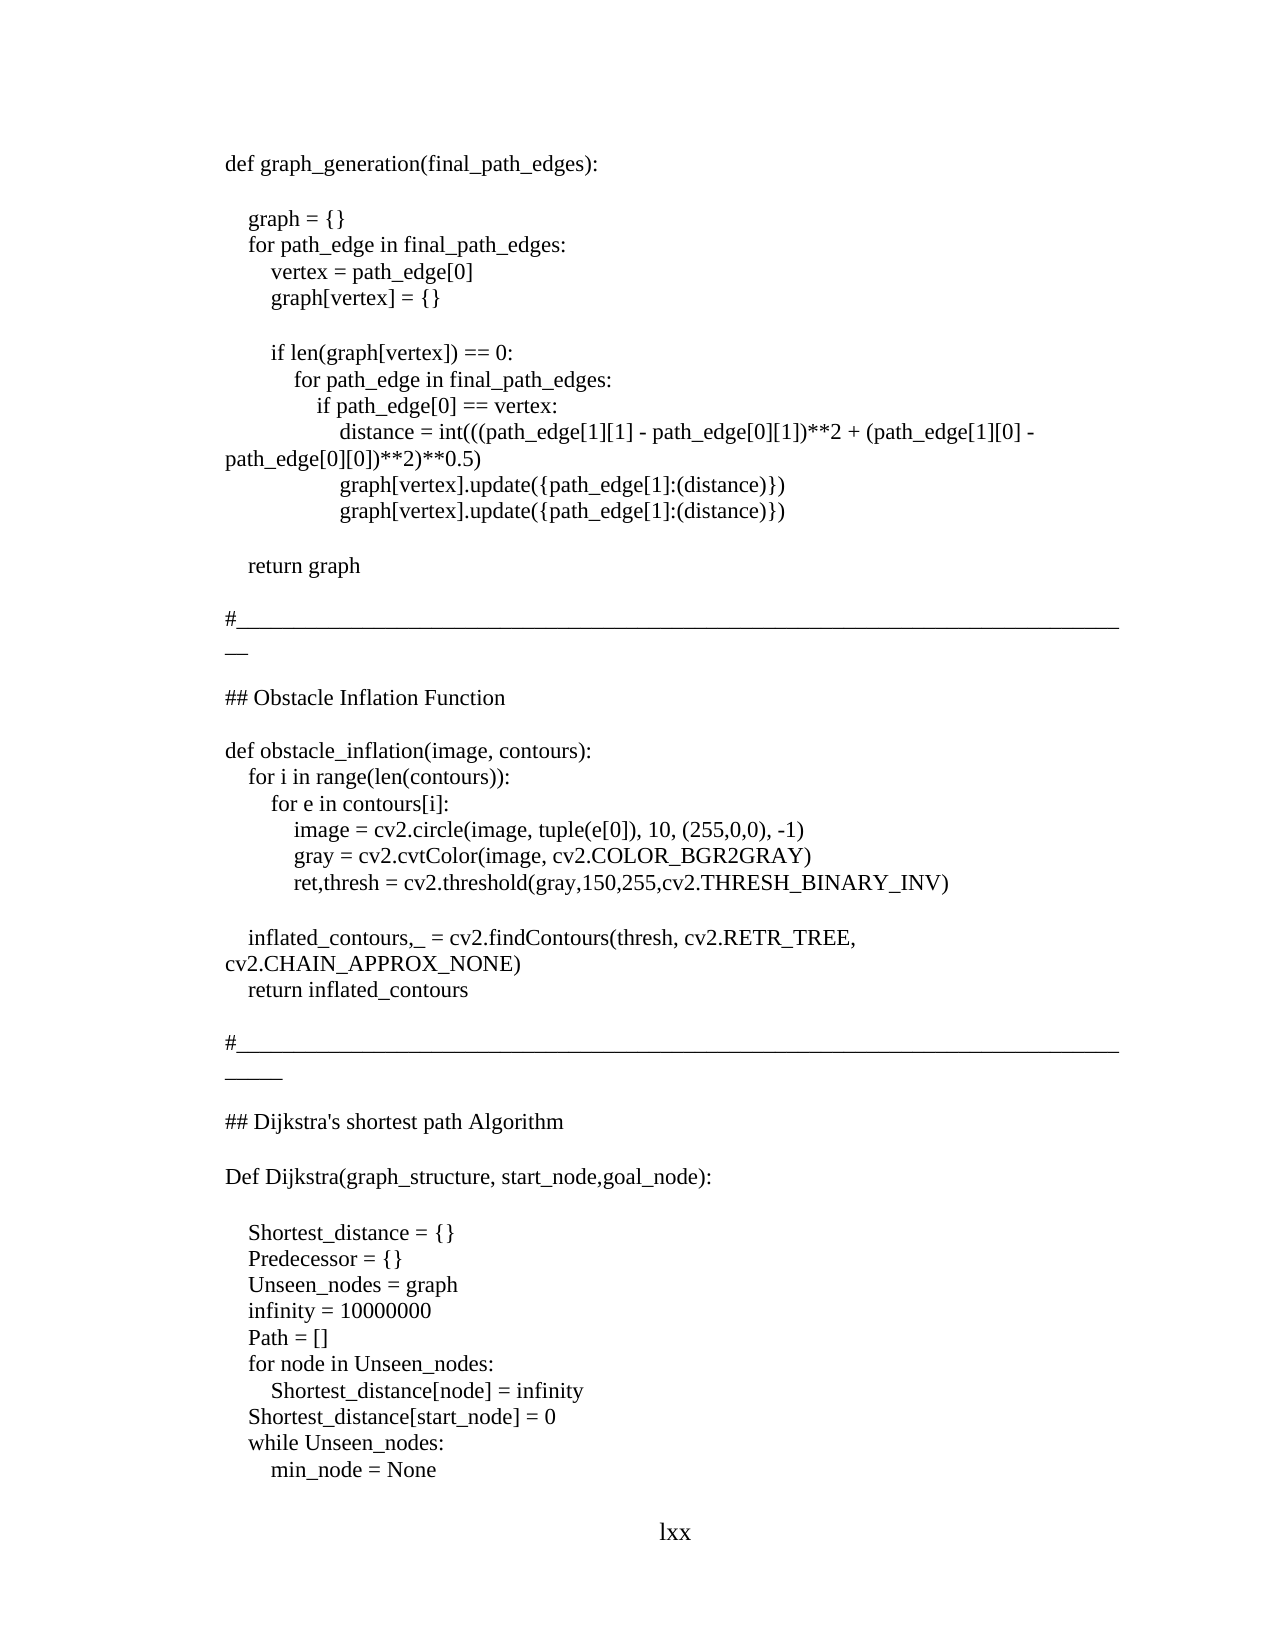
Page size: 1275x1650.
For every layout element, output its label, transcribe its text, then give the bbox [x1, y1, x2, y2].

text Shortest_distance[start_node] = 0 [225, 1403, 1125, 1429]
text return graph [225, 552, 1125, 579]
text infinity = 10000000 [225, 1298, 1125, 1324]
text distance = int(((path_edge[1][1] - path_edge[0][1])**2 + (path_edge[1][0] - path_edge[0][0])**2)**0.5) [225, 418, 1125, 471]
text while Unseen_nodes: [225, 1429, 1125, 1456]
text Path = [] [225, 1324, 1125, 1350]
text ## Obstacle Inflation Function [225, 684, 1125, 711]
text #_______________________________________________________________________________ [225, 605, 1125, 658]
text for i in range(len(contours)): [225, 763, 1125, 790]
text ret,thresh = cv2.threshold(gray,150,255,cv2.THRESH_BINARY_INV) [225, 869, 1125, 895]
text for node in Unseen_nodes: [225, 1350, 1125, 1377]
text graph[vertex].update({path_edge[1]:(distance)}) [225, 497, 1125, 524]
text return inflated_contours [225, 977, 1125, 1003]
text for path_edge in final_path_edges: [225, 366, 1125, 392]
text Predecessor = {} [225, 1245, 1125, 1271]
text if len(graph[vertex]) == 0: [225, 339, 1125, 366]
text Unseen_nodes = graph [225, 1271, 1125, 1298]
text if path_edge[0] == vertex: [225, 392, 1125, 418]
text inflated_contours,_ = cv2.findContours(thresh, cv2.RETR_TREE, cv2.CHAIN_APPROX_NONE) [225, 924, 1125, 977]
text def obstacle_inflation(image, contours): [225, 737, 1125, 763]
text vertex = path_edge[0] [225, 258, 1125, 284]
text #__________________________________________________________________________________ [225, 1029, 1125, 1082]
text min_node = None [225, 1456, 1125, 1482]
text graph = {} [225, 205, 1125, 231]
text graph[vertex] = {} [225, 284, 1125, 311]
text ## Dijkstra's shortest path Algorithm [225, 1108, 1125, 1135]
text Shortest_distance[node] = infinity [225, 1377, 1125, 1403]
text def graph_generation(final_path_edges): [225, 150, 1125, 176]
text graph[vertex].update({path_edge[1]:(distance)}) [225, 471, 1125, 497]
text gray = cv2.cvtColor(image, cv2.COLOR_BGR2GRAY) [225, 842, 1125, 869]
text for path_edge in final_path_edges: [225, 231, 1125, 258]
text image = cv2.circle(image, tuple(e[0]), 10, (255,0,0), -1) [225, 816, 1125, 842]
text Shortest_distance = {} [225, 1218, 1125, 1245]
text for e in contours[i]: [225, 790, 1125, 816]
text Def Dijkstra(graph_structure, start_node,goal_node): [225, 1163, 1125, 1190]
